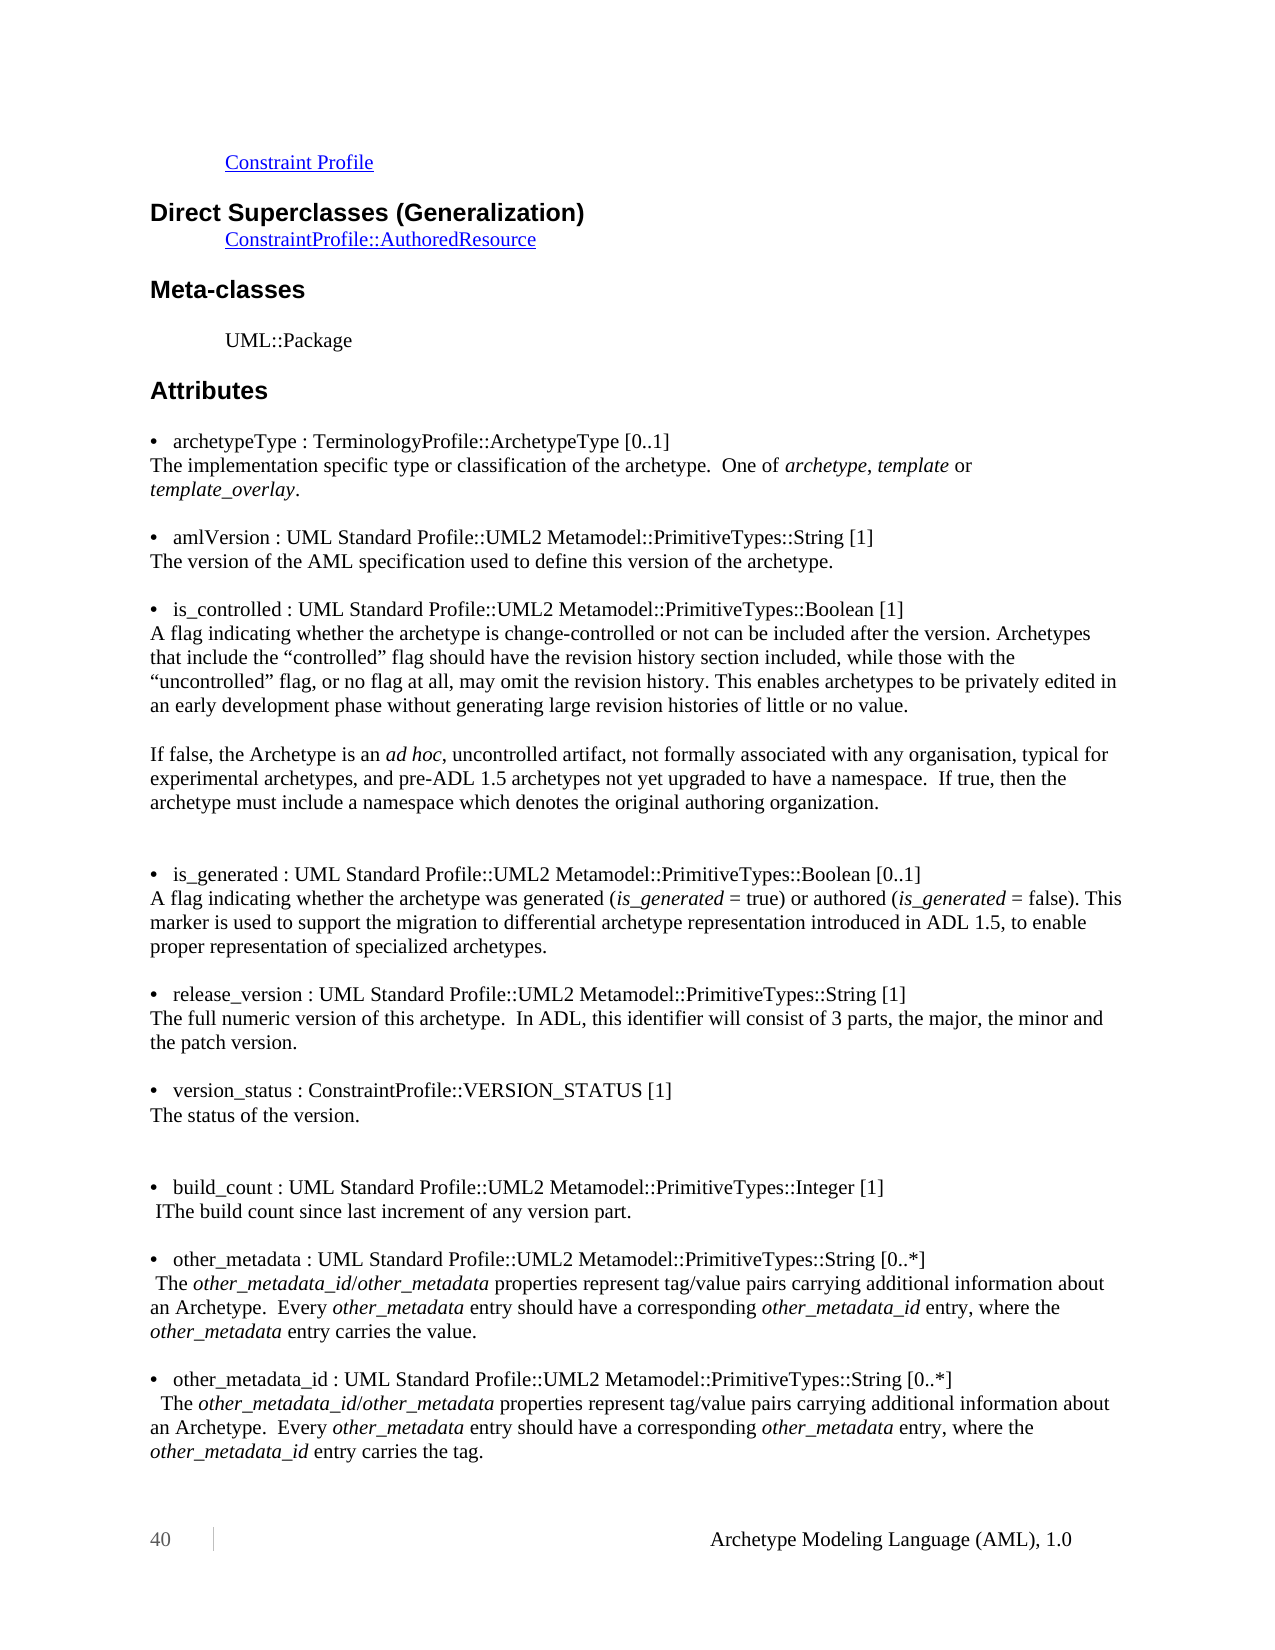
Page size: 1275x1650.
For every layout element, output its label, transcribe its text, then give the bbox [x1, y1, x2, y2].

text • is_generated : UML Standard Profile::UML2 Metamodel::PrimitiveTypes::Boolean [0..1] [150, 862, 1125, 886]
text • other_metadata_id : UML Standard Profile::UML2 Metamodel::PrimitiveTypes::String [0..*] [150, 1367, 1125, 1391]
text The version of the AML specification used to define this version of the archetype. [150, 549, 1125, 573]
text The other_metadata_id/other_metadata properties represent tag/value pairs carrying additional information about an Archetype. Every other_metadata entry should have a corresponding other_metadata_id entry, where the other_metadata entry carries the value. [150, 1271, 1125, 1343]
text A flag indicating whether the archetype was generated (is_generated = true) or authored (is_generated = false). This marker is used to support the migration to differential archetype representation introduced in ADL 1.5, to enable proper representation of specialized archetypes. [150, 886, 1125, 958]
text • build_count : UML Standard Profile::UML2 Metamodel::PrimitiveTypes::Integer [1] [150, 1175, 1125, 1199]
text UML::Package [150, 328, 1125, 352]
text The implementation specific type or classification of the archetype. One of archetype, template or template_overlay. [150, 453, 1125, 501]
text • release_version : UML Standard Profile::UML2 Metamodel::PrimitiveTypes::String [1] [150, 982, 1125, 1006]
text The status of the version. [150, 1102, 1125, 1127]
text The other_metadata_id/other_metadata properties represent tag/value pairs carrying additional information about an Archetype. Every other_metadata entry should have a corresponding other_metadata entry, where the other_metadata_id entry carries the tag. [150, 1391, 1125, 1463]
text • amlVersion : UML Standard Profile::UML2 Metamodel::PrimitiveTypes::String [1] [150, 525, 1125, 549]
text • version_status : ConstraintProfile::VERSION_STATUS [1] [150, 1078, 1125, 1102]
text A flag indicating whether the archetype is change-controlled or not can be included after the version. Archetypes that include the “controlled” flag should have the revision history section included, while those with the “uncontrolled” flag, or no flag at all, may omit the revision history. This enables archetypes to be privately edited in an early development phase without generating large revision histories of little or no value. [150, 621, 1125, 717]
text Direct Superclasses (Generalization) [150, 198, 1125, 227]
text • is_controlled : UML Standard Profile::UML2 Metamodel::PrimitiveTypes::Boolean [1] [150, 597, 1125, 621]
text Meta-classes [150, 275, 1125, 304]
text • archetypeType : TerminologyProfile::ArchetypeType [0..1] [150, 429, 1125, 453]
text • other_metadata : UML Standard Profile::UML2 Metamodel::PrimitiveTypes::String [0..*] [150, 1247, 1125, 1271]
text Constraint Profile [225, 150, 1125, 174]
text The full numeric version of this archetype. In ADL, this identifier will consist of 3 parts, the major, the minor and the patch version. [150, 1006, 1125, 1054]
text Attributes [150, 376, 1125, 405]
text IThe build count since last increment of any version part. [150, 1199, 1125, 1223]
text ConstraintProfile::AuthoredResource [150, 227, 1125, 251]
text If false, the Archetype is an ad hoc, uncontrolled artifact, not formally associated with any organisation, typical for experimental archetypes, and pre-ADL 1.5 archetypes not yet upgraded to have a namespace. If true, then the archetype must include a namespace which denotes the original authoring organization. [150, 742, 1125, 814]
